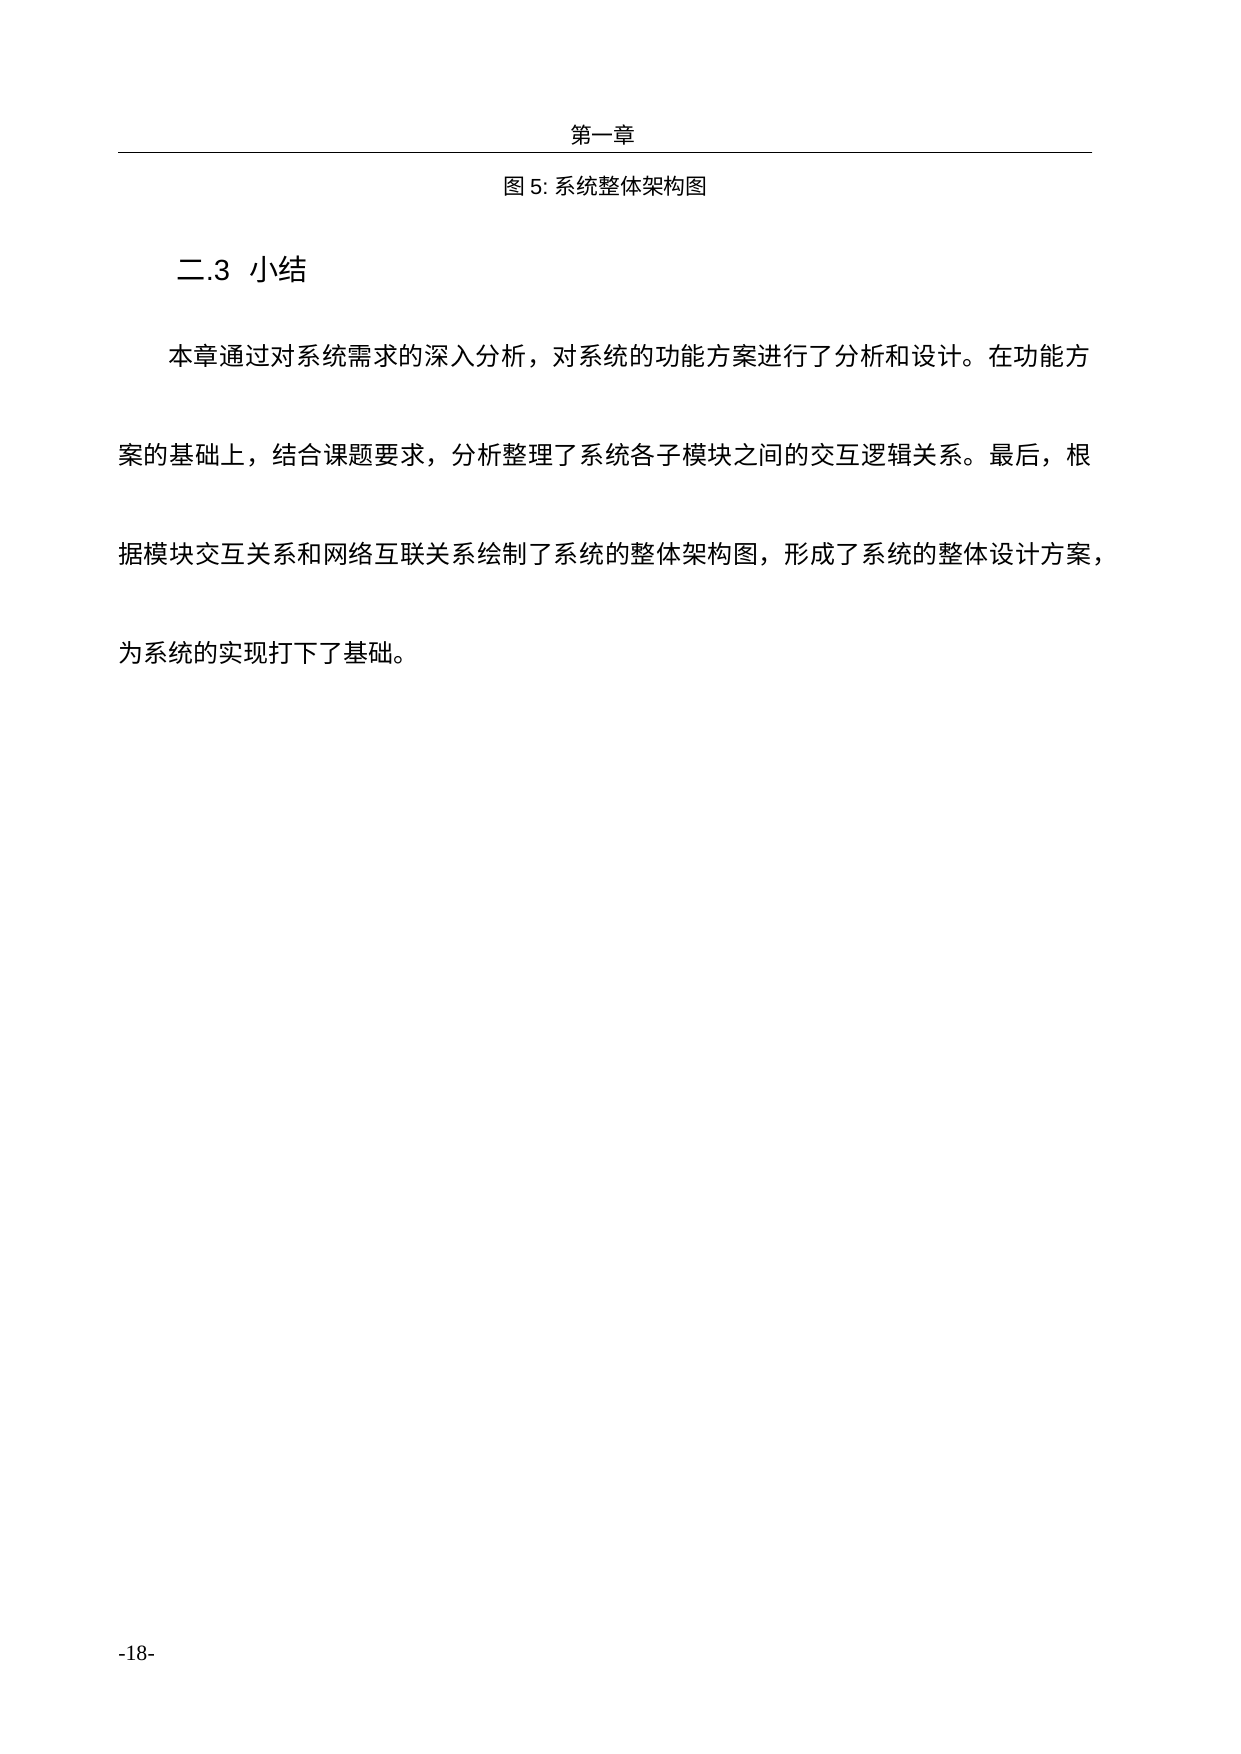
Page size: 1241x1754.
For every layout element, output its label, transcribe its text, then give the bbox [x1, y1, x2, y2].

text 图 5: 系统整体架构图 [118, 168, 1092, 201]
text 本章通过对系统需求的深入分析，对系统的功能方案进行了分析和设计。在功能方案的基础上，结合课题要求，分析整理了系统各子模块之间的交互逻辑关系。最后，根据模块交互关系和网络互联关系绘制了系统的整体架构图，形成了系统的整体设计方案，为系统的实现打下了基础。 [118, 321, 1092, 684]
list 小结 [118, 234, 1092, 300]
